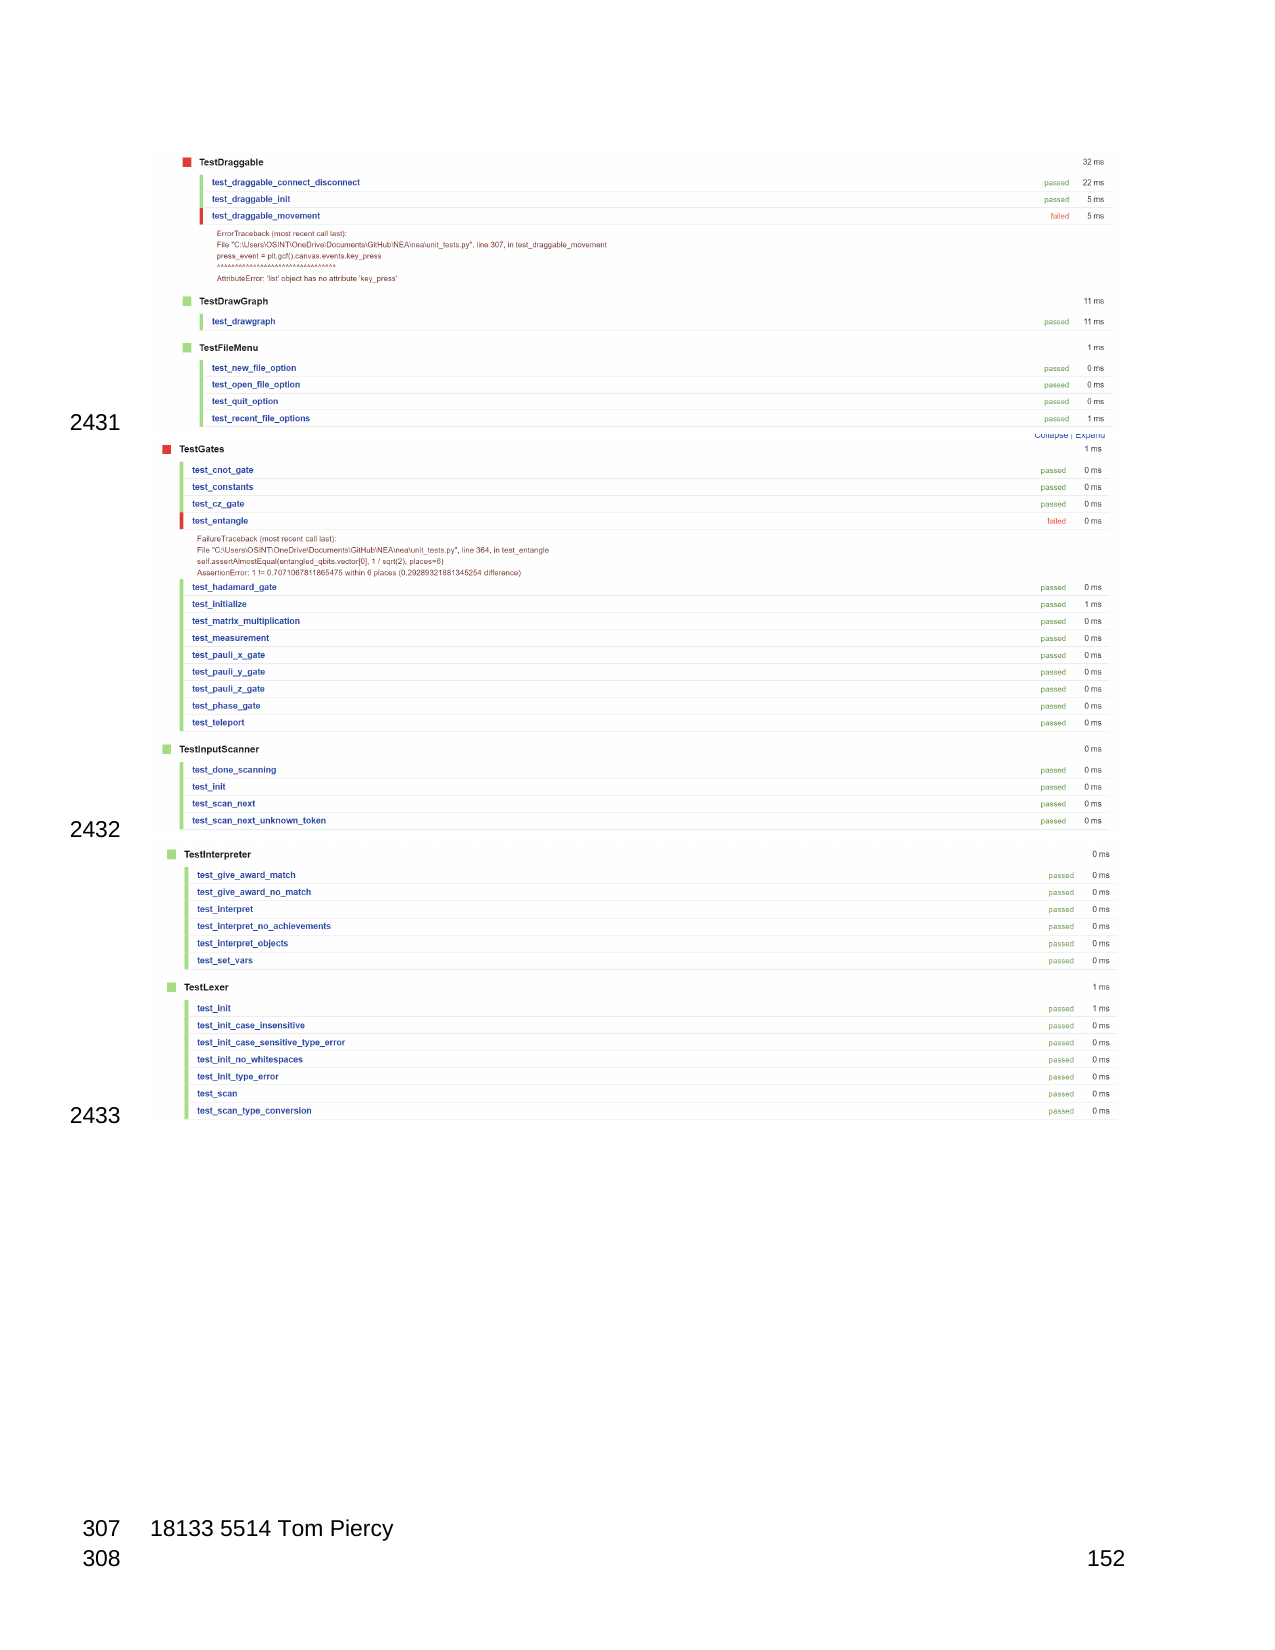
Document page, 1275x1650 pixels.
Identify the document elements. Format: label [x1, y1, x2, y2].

picture [150, 150, 1125, 431]
picture [150, 434, 1125, 837]
picture [150, 841, 1125, 1124]
